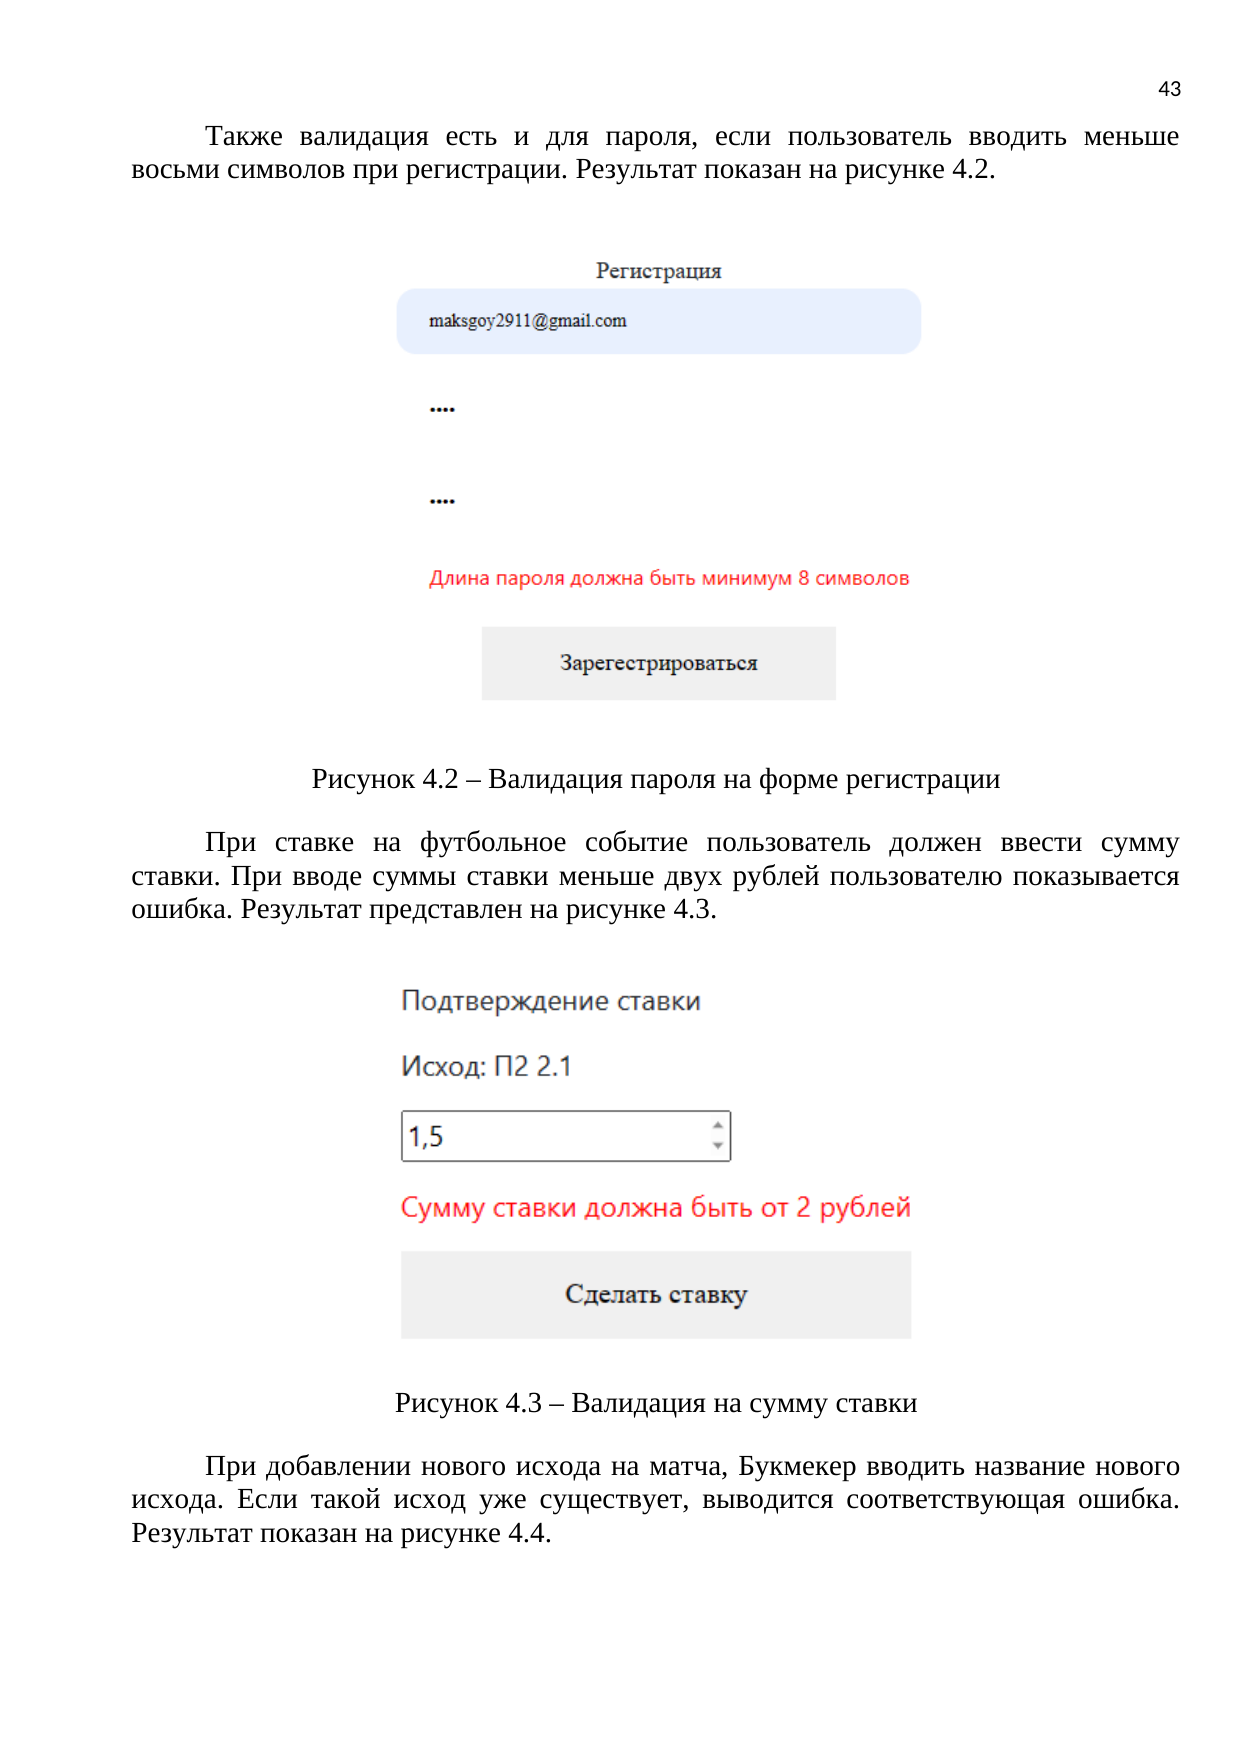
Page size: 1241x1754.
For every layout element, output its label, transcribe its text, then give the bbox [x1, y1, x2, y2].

text Рисунок 4.2 – Валидация пароля на форме регистрации [131, 762, 1181, 795]
text Также валидация есть и для пароля, если пользователь вводить меньше восьми символов при регистрации. Результат показан на рисунке 4.2. [131, 118, 1181, 185]
text При ставке на футбольное событие пользователь должен ввести сумму ставки. При вводе суммы ставки меньше двух рублей пользователю показывается ошибка. Результат представлен на рисунке 4.3. [131, 824, 1181, 925]
picture [368, 214, 945, 737]
text При добавлении нового исхода на матча, Букмекер вводить название нового исхода. Если такой исход уже существует, выводится соответствующая ошибка. Результат показан на рисунке 4.4. [131, 1448, 1181, 1549]
text Рисунок 4.3 – Валидация на сумму ставки [131, 1385, 1181, 1419]
picture [378, 954, 935, 1361]
